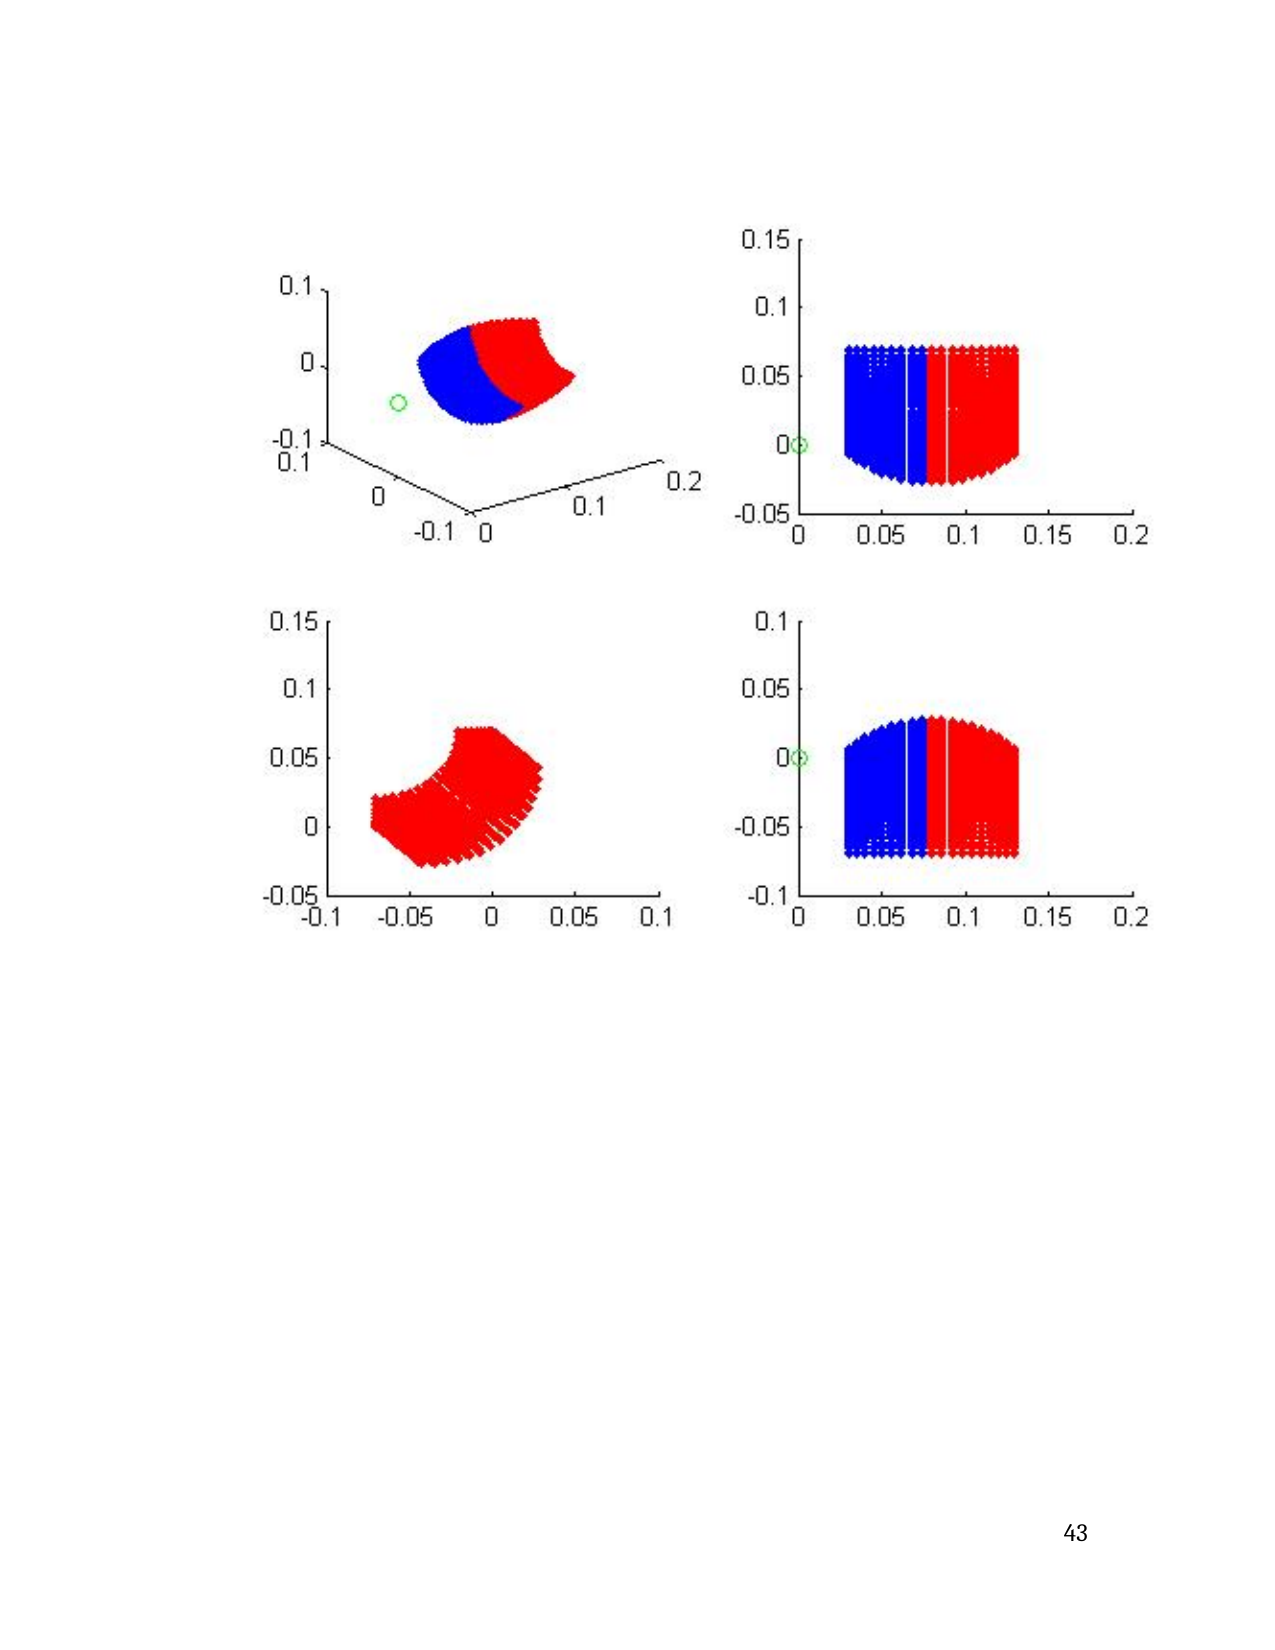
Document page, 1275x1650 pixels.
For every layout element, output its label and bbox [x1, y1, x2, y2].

picture [187, 178, 1261, 984]
